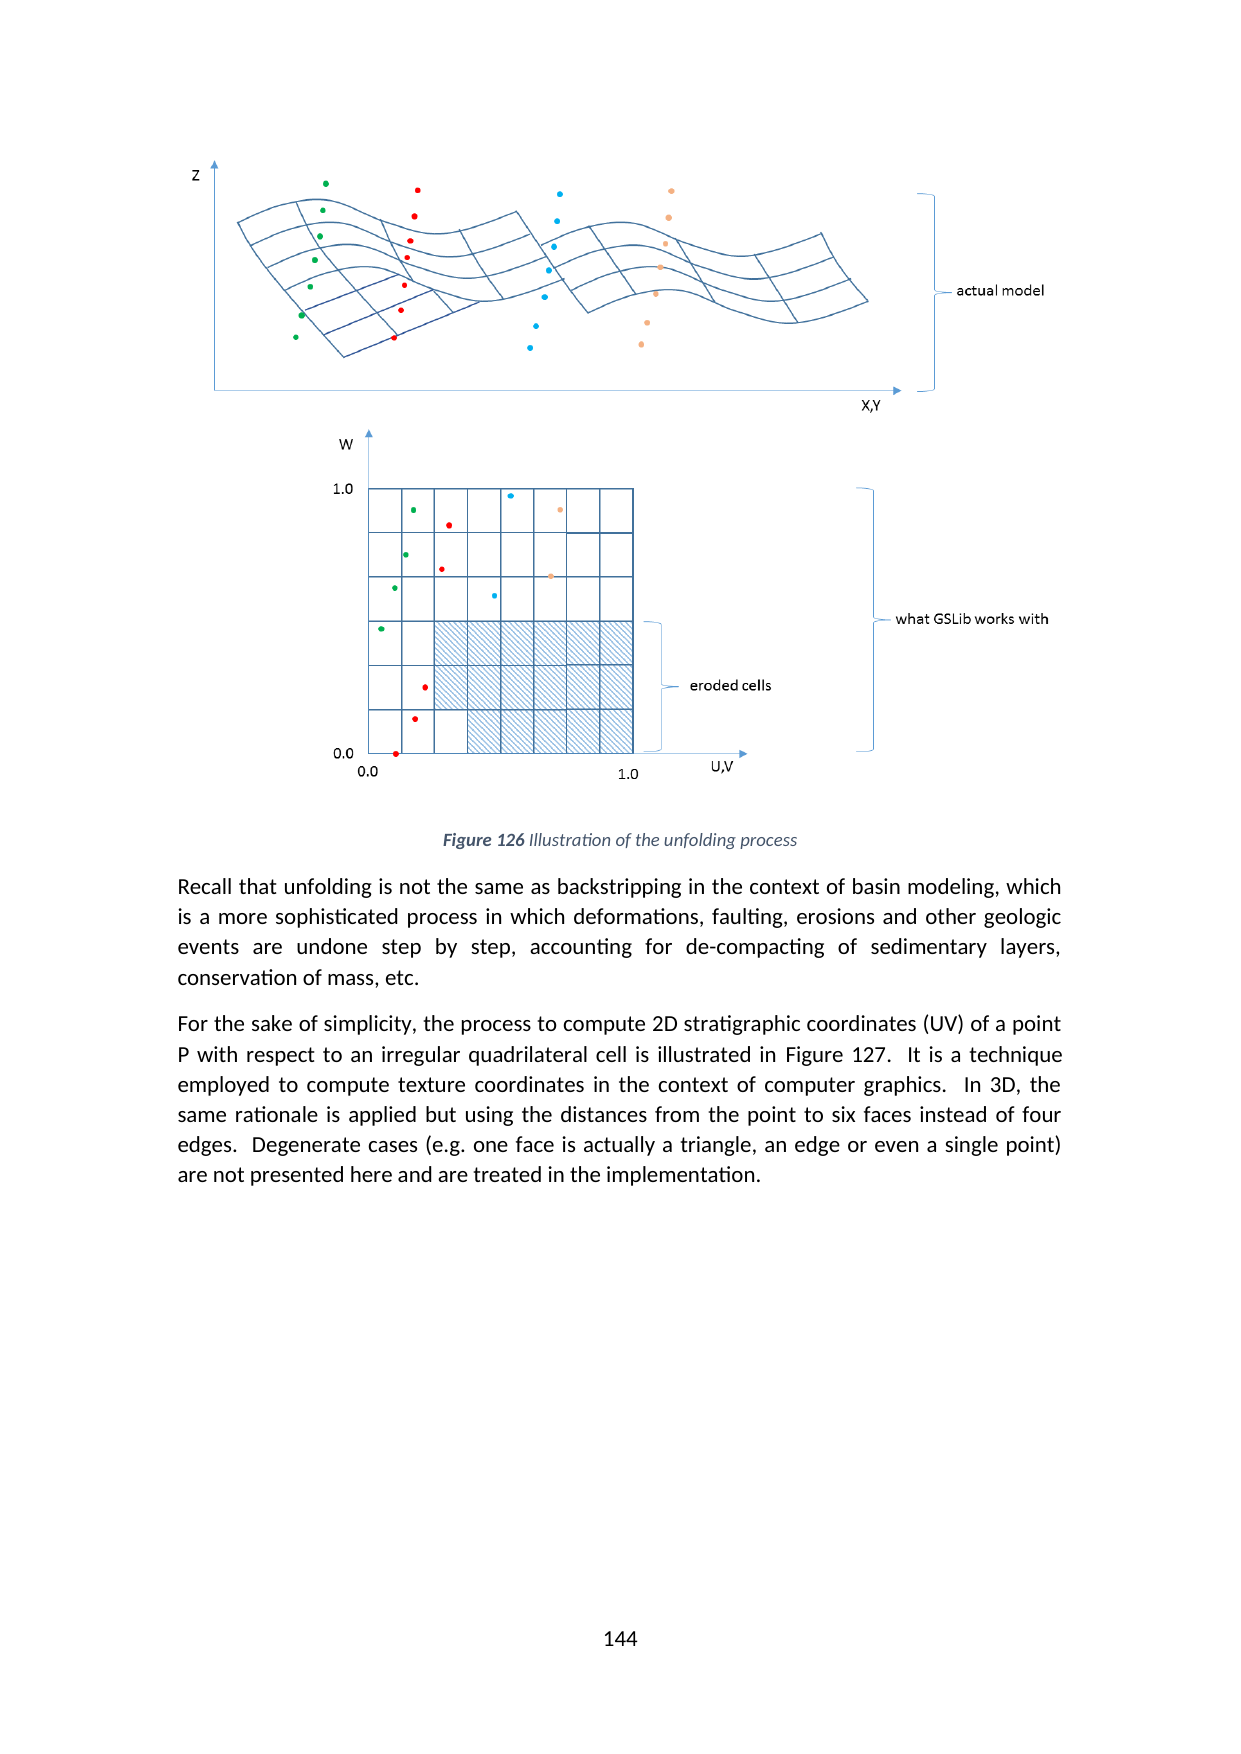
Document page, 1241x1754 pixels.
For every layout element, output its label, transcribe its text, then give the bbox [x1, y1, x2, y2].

picture [177, 147, 1063, 810]
text Figure 126 Illustration of the unfolding process [177, 828, 1063, 851]
text For the sake of simplicity, the process to compute 2D stratigraphic coordinates (UV) of a point P with respect to an irregular quadrilateral cell is illustrated in Figure 122. It is a technique employed to compute texture coordinates in the context of computer graphics. In 3D, the same rationale is applied but using the distances from the point to six faces instead of four edges. Degenerate cases (e.g. one face is actually a triangle, an edge or even a single point) are not presented here and are treated in the implementation. [177, 1009, 1063, 1189]
text Recall that unfolding is not the same as backstripping in the context of basin modeling, which is a more sophisticated process in which deformations, faulting, erosions and other geologic events are undone step by step, accounting for de-compacting of sedimentary layers, conservation of mass, etc. [177, 872, 1063, 991]
